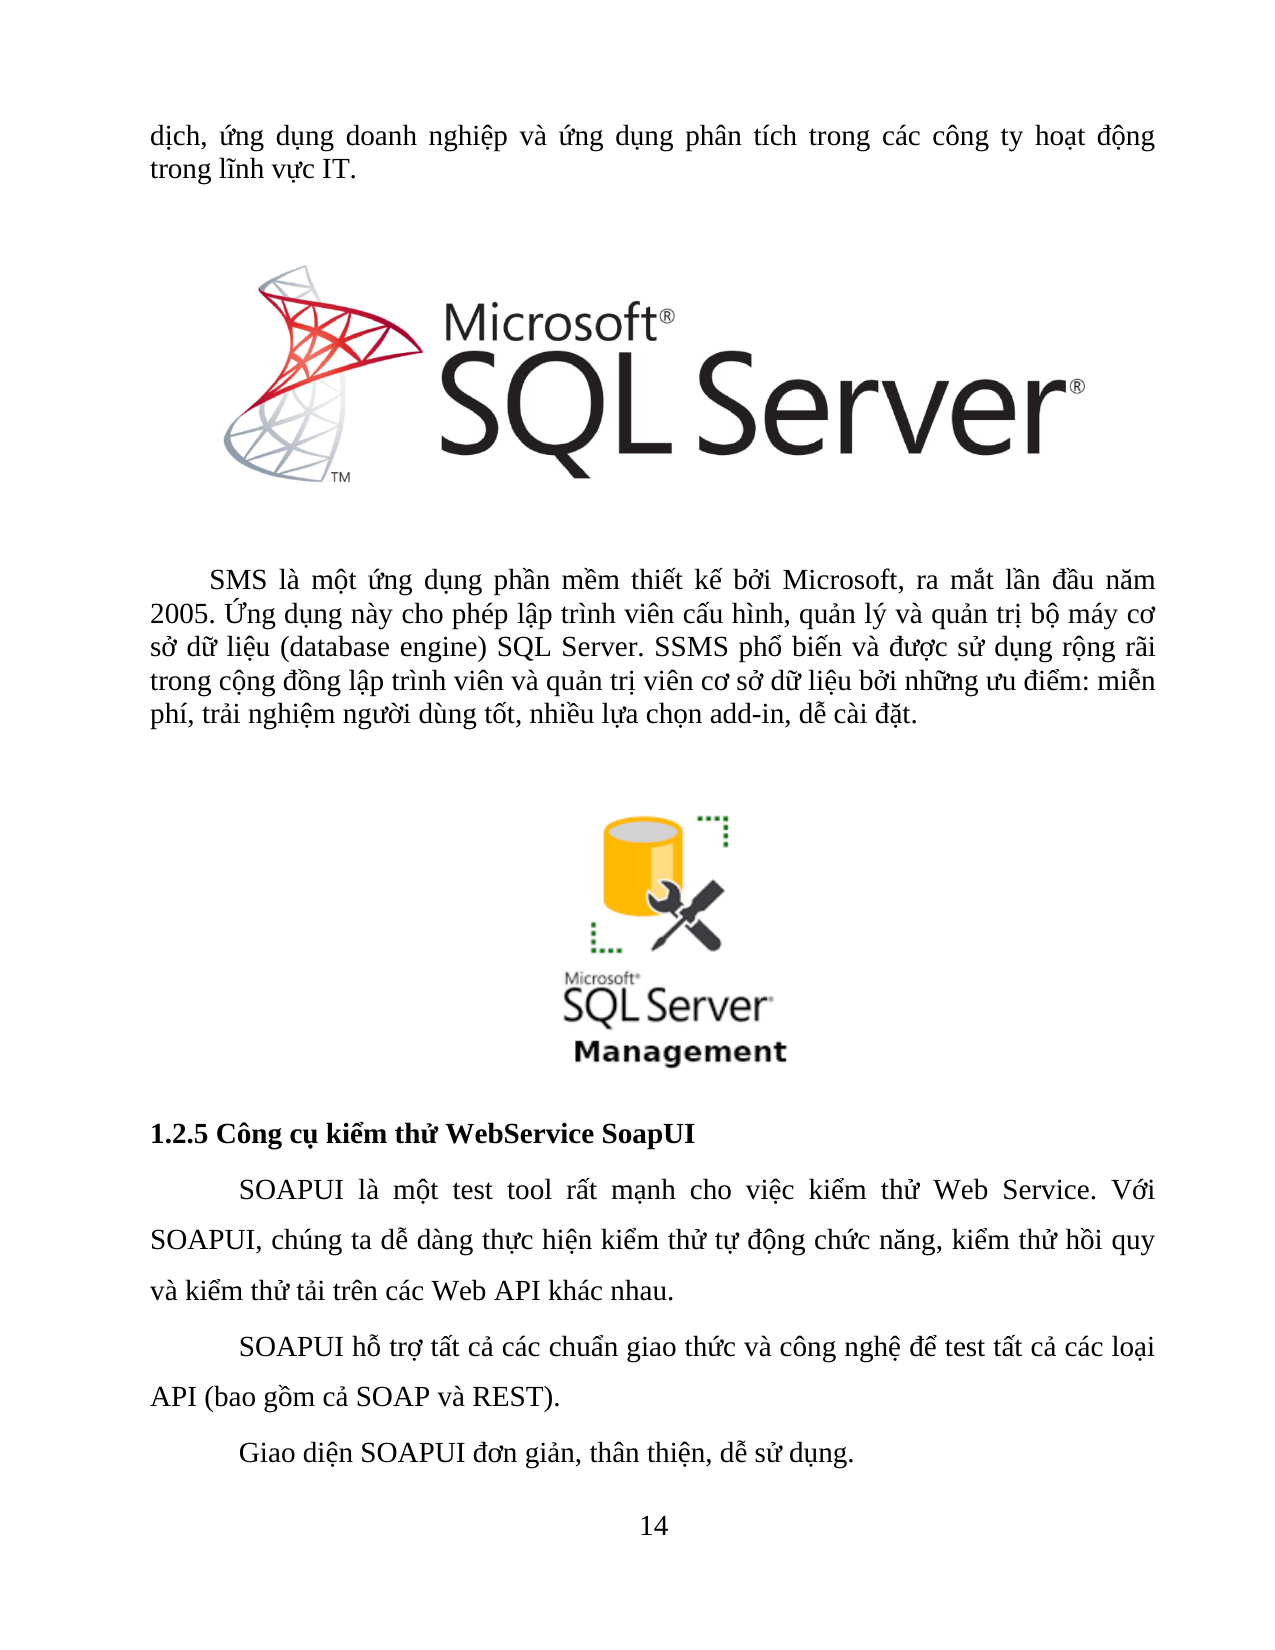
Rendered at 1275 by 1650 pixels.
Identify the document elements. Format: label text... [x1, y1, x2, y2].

text SOAPUI là một test tool rất mạnh cho việc kiểm thử Web Service. Với SOAPUI, chúng ta dễ dàng thực hiện kiểm thử tự động chức năng, kiểm thử hồi quy và kiểm thử tải trên các Web API khác nhau. [150, 1172, 1157, 1306]
picture [472, 759, 834, 1101]
text SOAPUI hỗ trợ tất cả các chuẩn giao thức và công nghệ để test tất cả các loại API (bao gồm cả SOAP và REST). [150, 1329, 1157, 1413]
picture [209, 214, 1098, 533]
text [150, 118, 1157, 185]
subtitle 1.2.5 Công cụ kiểm thử WebService SoapUI [150, 1116, 1157, 1149]
text SMS là một ứng dụng phần mềm thiết kế bởi Microsoft, ra mắt lần đầu năm 2005. Ứng dụng này cho phép lập trình viên cấu hình, quản lý và quản trị bộ máy cơ sở dữ liệu (database engine) SQL Server. SSMS phổ biến và được sử dụng rộng rãi trong cộng đồng lập trình viên và quản trị viên cơ sở dữ liệu bởi những ưu điểm: miễn phí, trải nghiệm người dùng tốt, nhiều lựa chọn add-in, dễ cài đặt. [150, 562, 1157, 730]
text Giao diện SOAPUI đơn giản, thân thiện, dễ sử dụng. [150, 1435, 1157, 1469]
